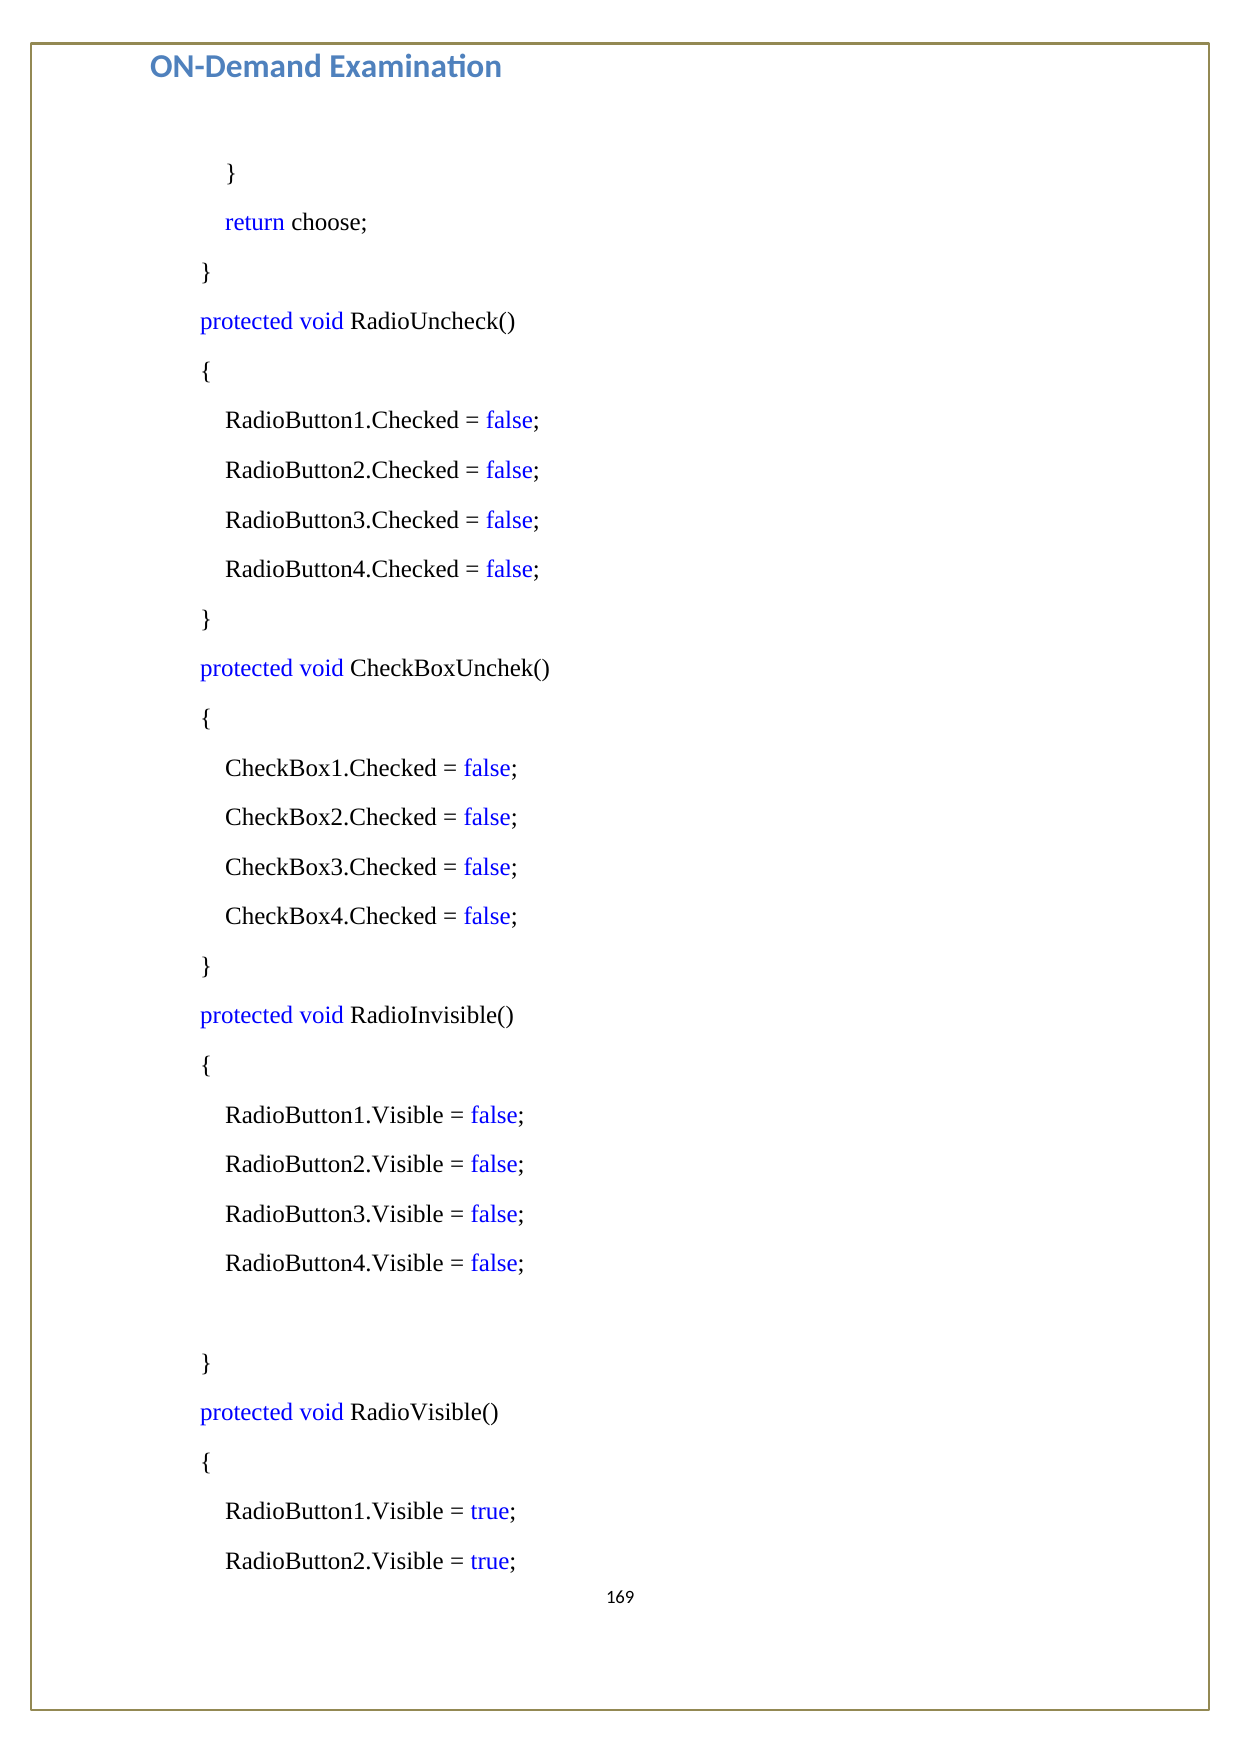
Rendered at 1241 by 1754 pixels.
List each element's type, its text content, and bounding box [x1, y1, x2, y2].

text RadioButton4.Visible = false; [150, 1248, 1090, 1277]
text RadioButton2.Visible = true; [150, 1546, 1090, 1575]
text RadioButton1.Checked = false; [150, 406, 1090, 434]
text CheckBox1.Checked = false; [150, 753, 1090, 781]
text CheckBox3.Checked = false; [150, 852, 1090, 881]
text RadioButton1.Visible = false; [150, 1100, 1090, 1128]
text } [150, 604, 1090, 633]
text protected void RadioInvisible() [150, 1001, 1090, 1029]
text { [150, 1447, 1090, 1476]
text RadioButton2.Visible = false; [150, 1149, 1090, 1178]
text CheckBox2.Checked = false; [150, 802, 1090, 831]
text RadioButton4.Checked = false; [150, 554, 1090, 583]
text { [150, 356, 1090, 385]
text } [150, 158, 1090, 186]
text { [150, 703, 1090, 732]
text RadioButton3.Checked = false; [150, 505, 1090, 533]
text RadioButton3.Visible = false; [150, 1199, 1090, 1228]
text } [150, 1348, 1090, 1376]
text } [150, 951, 1090, 980]
text protected void RadioVisible() [150, 1397, 1090, 1426]
text protected void RadioUncheck() [150, 306, 1090, 335]
text CheckBox4.Checked = false; [150, 901, 1090, 930]
text RadioButton2.Checked = false; [150, 455, 1090, 484]
text protected void CheckBoxUnchek() [150, 653, 1090, 682]
text return choose; [150, 207, 1090, 236]
text RadioButton1.Visible = true; [150, 1496, 1090, 1525]
text } [150, 257, 1090, 286]
text { [150, 1050, 1090, 1079]
